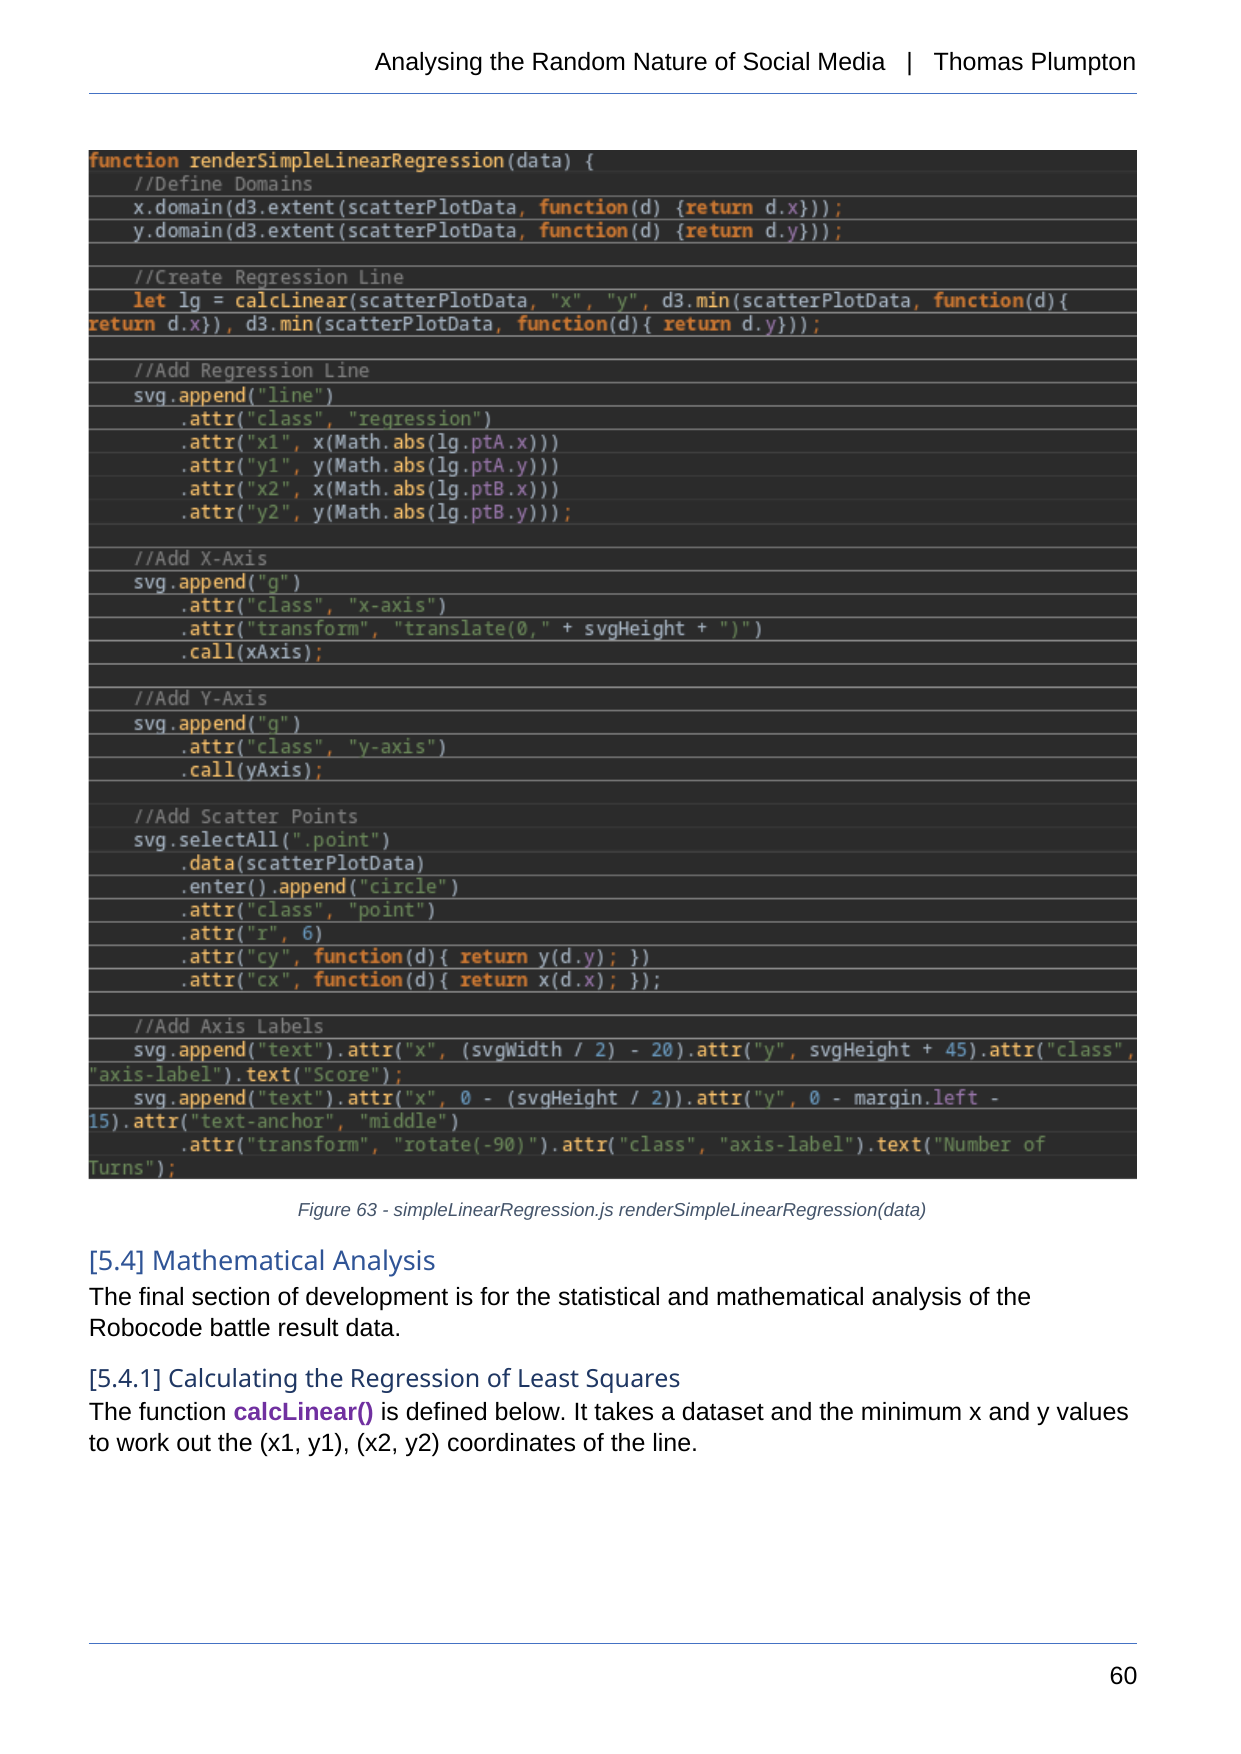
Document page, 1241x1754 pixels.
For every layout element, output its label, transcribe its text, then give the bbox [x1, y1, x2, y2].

text The function calcLinear() is defined below. It takes a dataset and the minimum x and y values to work out the (x1, y1), (x2, y2) coordinates of the line. [89, 1397, 1137, 1457]
subtitle [5.4] Mathematical Analysis [89, 1242, 1137, 1278]
text The final section of development is for the statistical and mathematical analysis of the Robocode battle result data. [89, 1281, 1137, 1341]
text Figure 63 - simpleLinearRegression.js renderSimpleLinearRegression(data) [89, 1199, 1137, 1221]
subtitle [5.4.1] Calculating the Regression of Least Squares [89, 1360, 1137, 1394]
